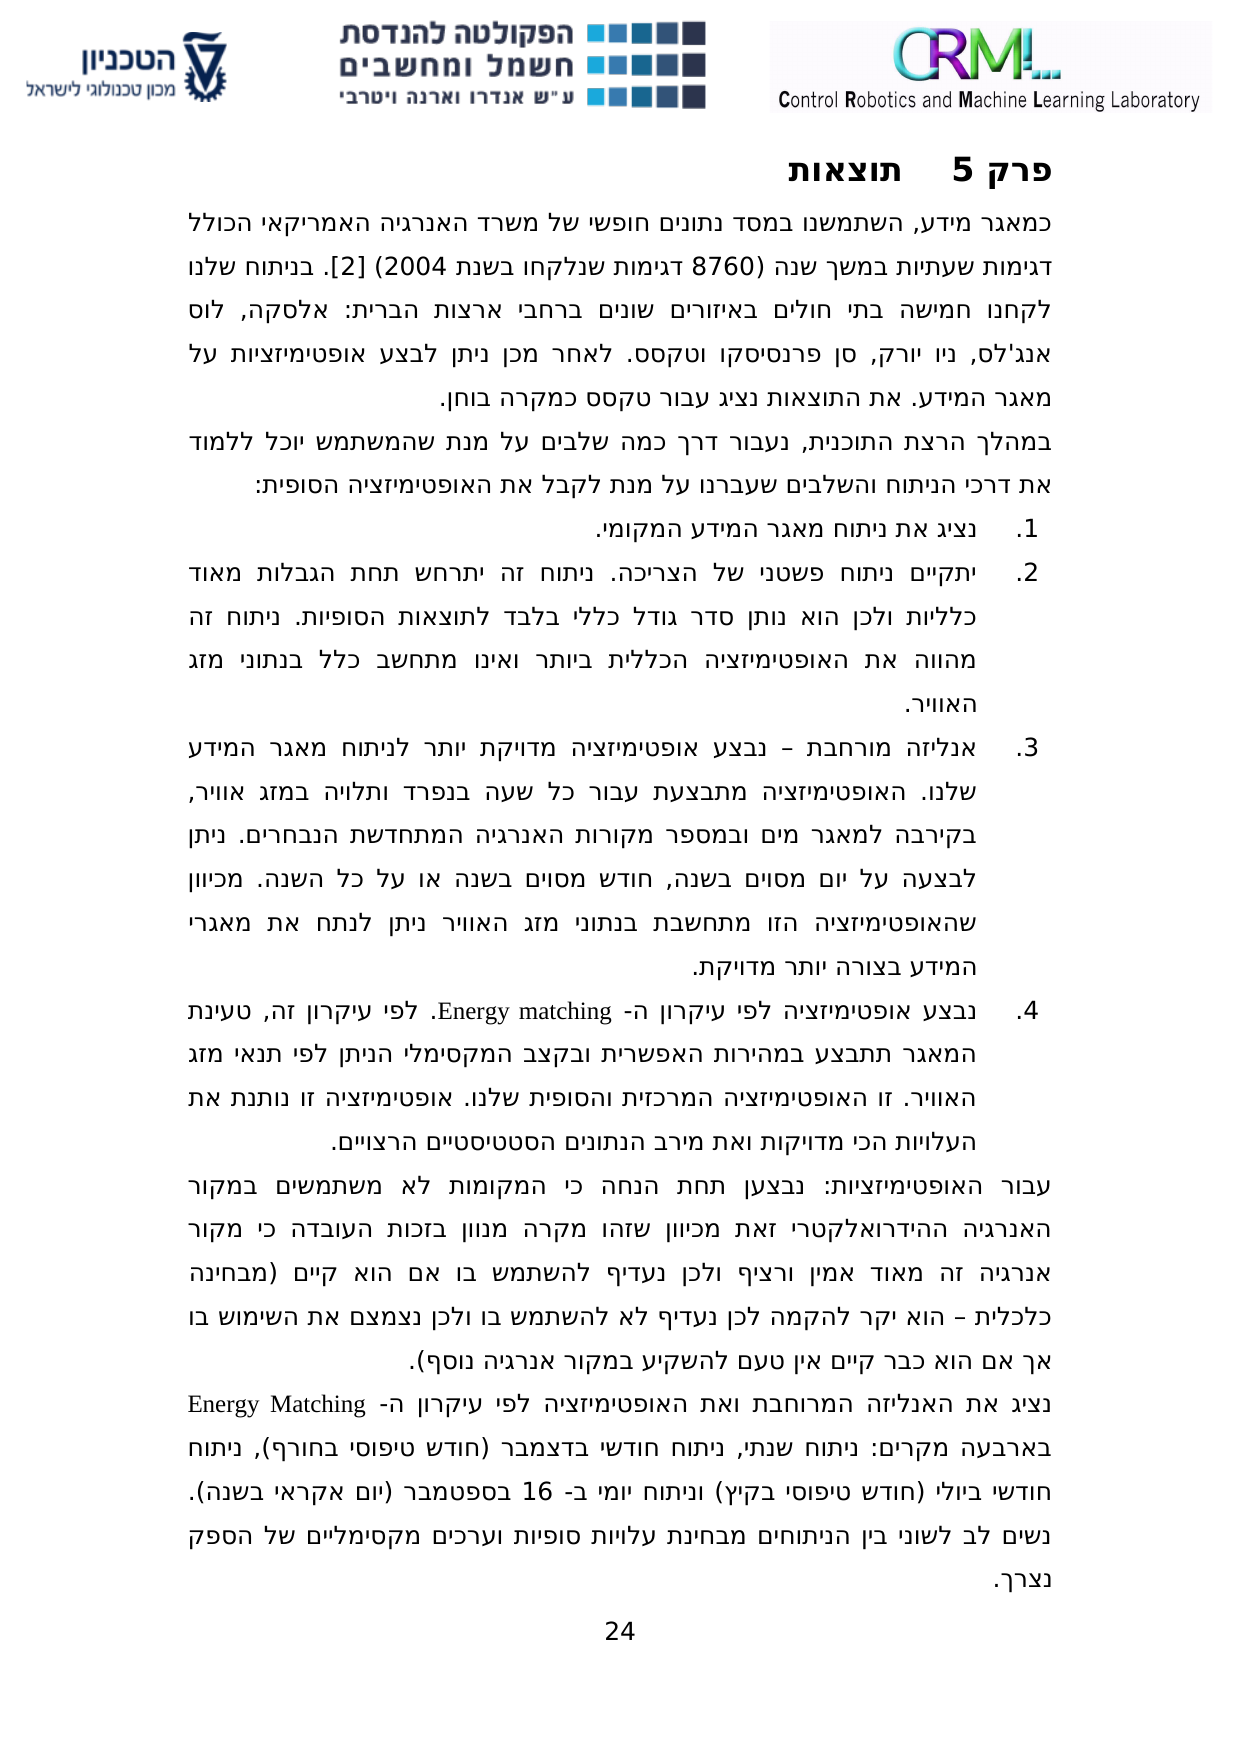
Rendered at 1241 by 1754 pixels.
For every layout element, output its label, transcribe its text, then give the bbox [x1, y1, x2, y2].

picture [768, 21, 1213, 113]
text כמאגר מידע, השתמשנו במסד נתונים חופשי של משרד האנרגיה האמריקאי הכולל דגימות שעתיות במשך שנה (8760 דגימות שנלקחו בשנת 2004). בניתוח שלנו לקחנו חמישה בתי חולים באיזורים שונים ברחבי ארצות הברית: אלסקה, לוס אנג'לס, ניו יורק, סן פרנסיסקו וטקסס. לאחר מכן ניתן לבצע אופטימיזציות על מאגר המידע. את התוצאות נציג עבור טקסס כמקרה בוחן. [187, 208, 1053, 412]
text עבור האופטימיזציות: נבצען תחת הנחה כי המקומות לא משתמשים במקור האנרגיה ההידרואלקטרי זאת מכיוון שזהו מקרה מנוון בזכות העובדה כי מקור אנרגיה זה מאוד אמין ורציף ולכן נעדיף להשתמש בו אם הוא קיים (מבחינה כלכלית – הוא יקר להקמה לכן נעדיף לא להשתמש בו ולכן נצמצם את השימוש בו אך אם הוא כבר קיים אין טעם להשקיע במקור אנרגיה נוסף). [187, 1171, 1053, 1375]
list אנליזה מורחבת – נבצע אופטימיזציה מדויקת יותר לניתוח מאגר המידע שלנו. האופטימיזציה מתבצעת עבור כל שעה בנפרד ותלויה במזג אוויר, בקירבה למאגר מים ובמספר מקורות האנרגיה המתחדשת הנבחרים. ניתן לבצעה על יום מסוים בשנה, חודש מסוים בשנה או על כל השנה. מכיוון שהאופטימיזציה הזו מתחשבת בנתוני מזג האוויר ניתן לנתח את מאגרי המידע בצורה יותר מדויקת. [187, 733, 1015, 981]
subtitle פרק 5 תוצאות [187, 150, 1053, 189]
list נציג את ניתוח מאגר המידע המקומי. [187, 514, 1015, 544]
text נציג את האנליזה המרוחבת ואת האופטימיזציה לפי עיקרון ה- Energy Matching בארבעה מקרים: ניתוח שנתי, ניתוח חודשי בדצמבר (חודש טיפוסי בחורף), ניתוח חודשי ביולי (חודש טיפוסי בקיץ) וניתוח יומי ב- 16 בספטמבר (יום אקראי בשנה). נשים לב לשוני בין הניתוחים מבחינת עלויות סופיות וערכים מקסימליים של הספק נצרך. [187, 1389, 1053, 1594]
text במהלך הרצת התוכנית, נעבור דרך כמה שלבים על מנת שהמשתמש יוכל ללמוד את דרכי הניתוח והשלבים שעברנו על מנת לקבל את האופטימיזציה הסופית: [187, 427, 1053, 500]
list נבצע אופטימיזציה לפי עיקרון ה- Energy matching. לפי עיקרון זה, טעינת המאגר תתבצע במהירות האפשרית ובקצב המקסימלי הניתן לפי תנאי מזג האוויר. זו האופטימיזציה המרכזית והסופית שלנו. אופטימיזציה זו נותנת את העלויות הכי מדויקות ואת מירב הנתונים הסטטיסטיים הרצויים. [187, 996, 1015, 1156]
picture [26, 32, 227, 102]
picture [333, 17, 706, 112]
list יתקיים ניתוח פשטני של הצריכה. ניתוח זה יתרחש תחת הגבלות מאוד כלליות ולכן הוא נותן סדר גודל כללי בלבד לתוצאות הסופיות. ניתוח זה מהווה את האופטימיזציה הכללית ביותר ואינו מתחשב כלל בנתוני מזג האוויר. [187, 558, 1015, 719]
